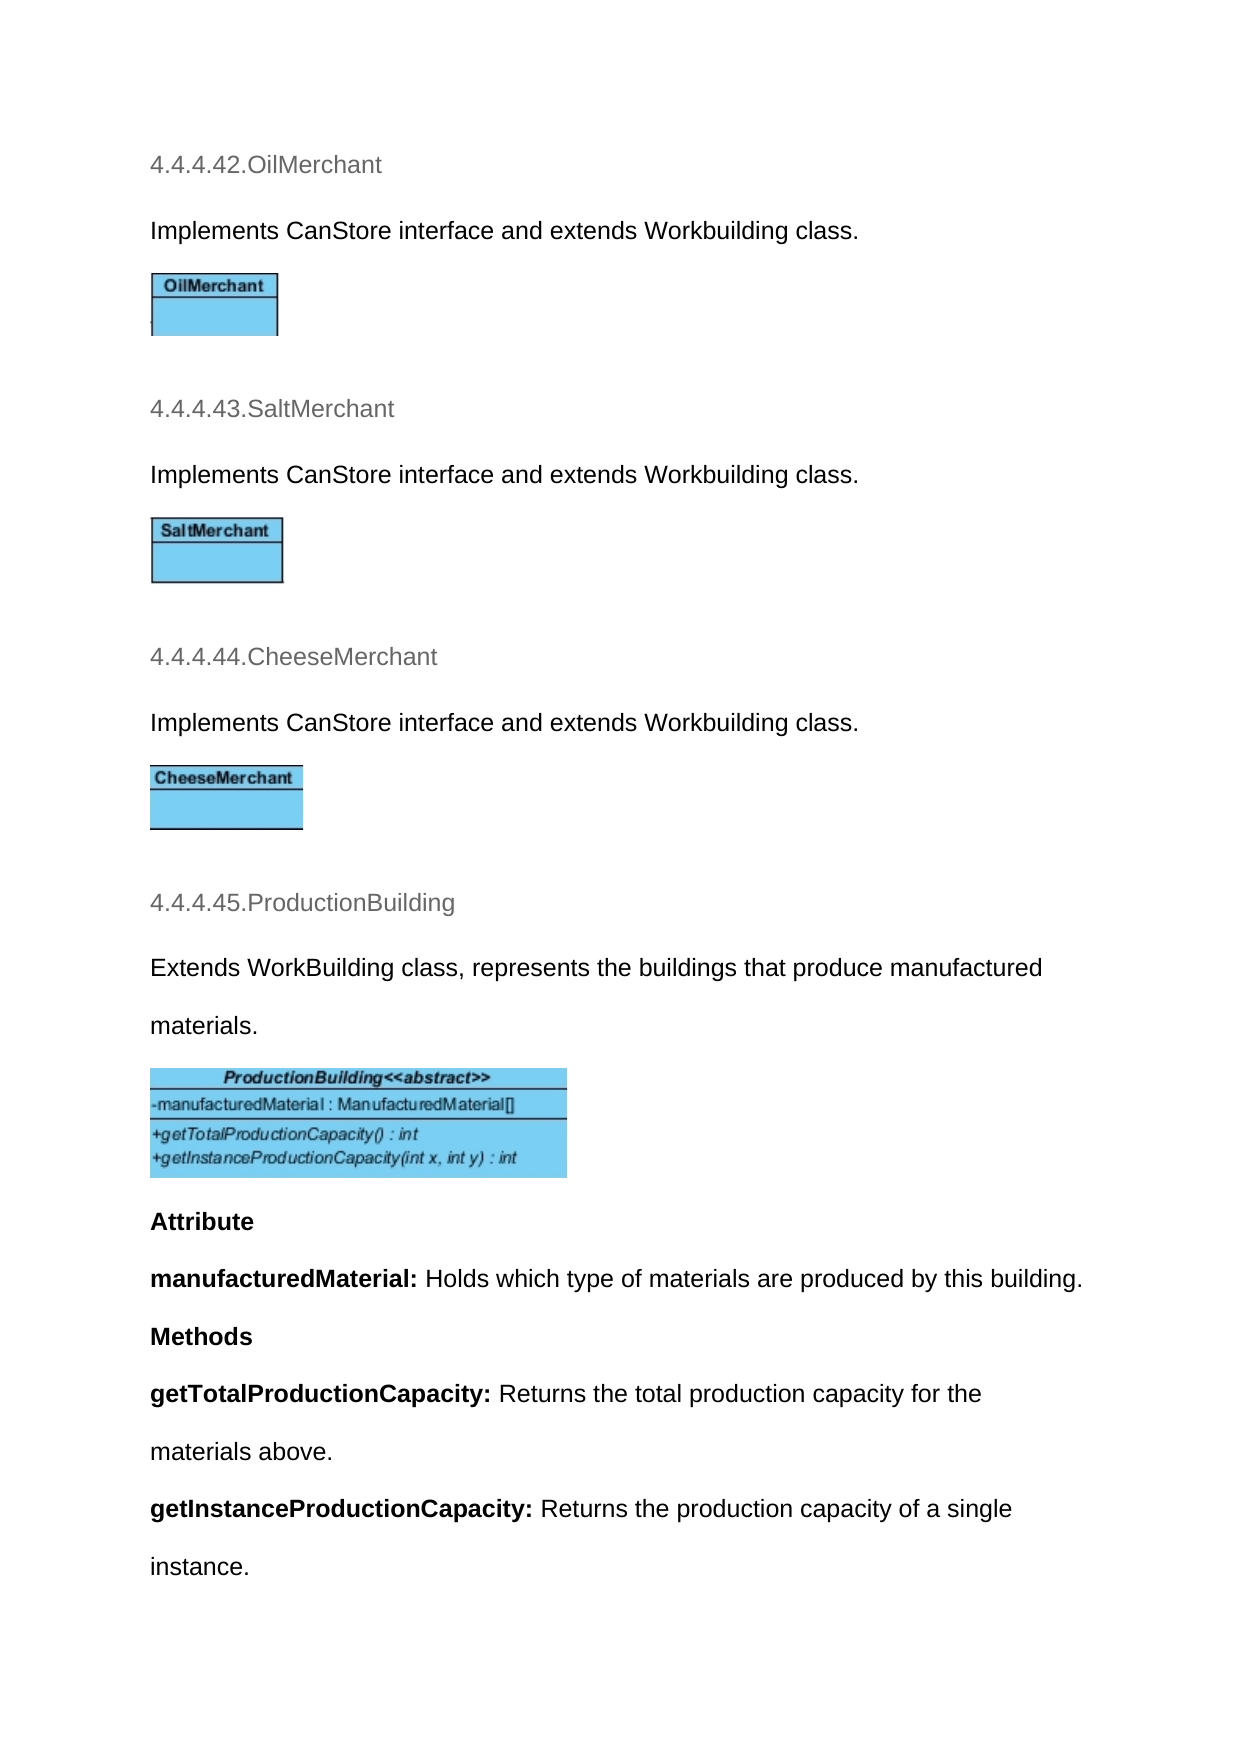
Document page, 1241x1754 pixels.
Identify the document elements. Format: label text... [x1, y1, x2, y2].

picture [150, 765, 304, 830]
picture [150, 273, 280, 336]
picture [150, 1068, 568, 1178]
text Implements CanStore interface and extends Workbuilding class. [150, 216, 1090, 244]
subtitle 4.4.4.45.ProductionBuilding [150, 887, 1090, 916]
text getInstanceProductionCapacity: Returns the production capacity of a single instance. [150, 1494, 1090, 1580]
subtitle 4.4.4.43.SaltMerchant [150, 394, 1090, 422]
text manufacturedMaterial: Holds which type of materials are produced by this building. [150, 1264, 1090, 1293]
text Implements CanStore interface and extends Workbuilding class. [150, 708, 1090, 737]
text Methods [150, 1321, 1090, 1350]
subtitle 4.4.4.42.OilMerchant [150, 150, 1090, 179]
subtitle 4.4.4.44.CheeseMerchant [150, 642, 1090, 671]
text Attribute [150, 1206, 1090, 1235]
text Implements CanStore interface and extends Workbuilding class. [150, 459, 1090, 488]
picture [150, 517, 285, 585]
text Extends WorkBuilding class, represents the buildings that produce manufactured materials. [150, 953, 1090, 1039]
text getTotalProductionCapacity: Returns the total production capacity for the materials above. [150, 1379, 1090, 1465]
